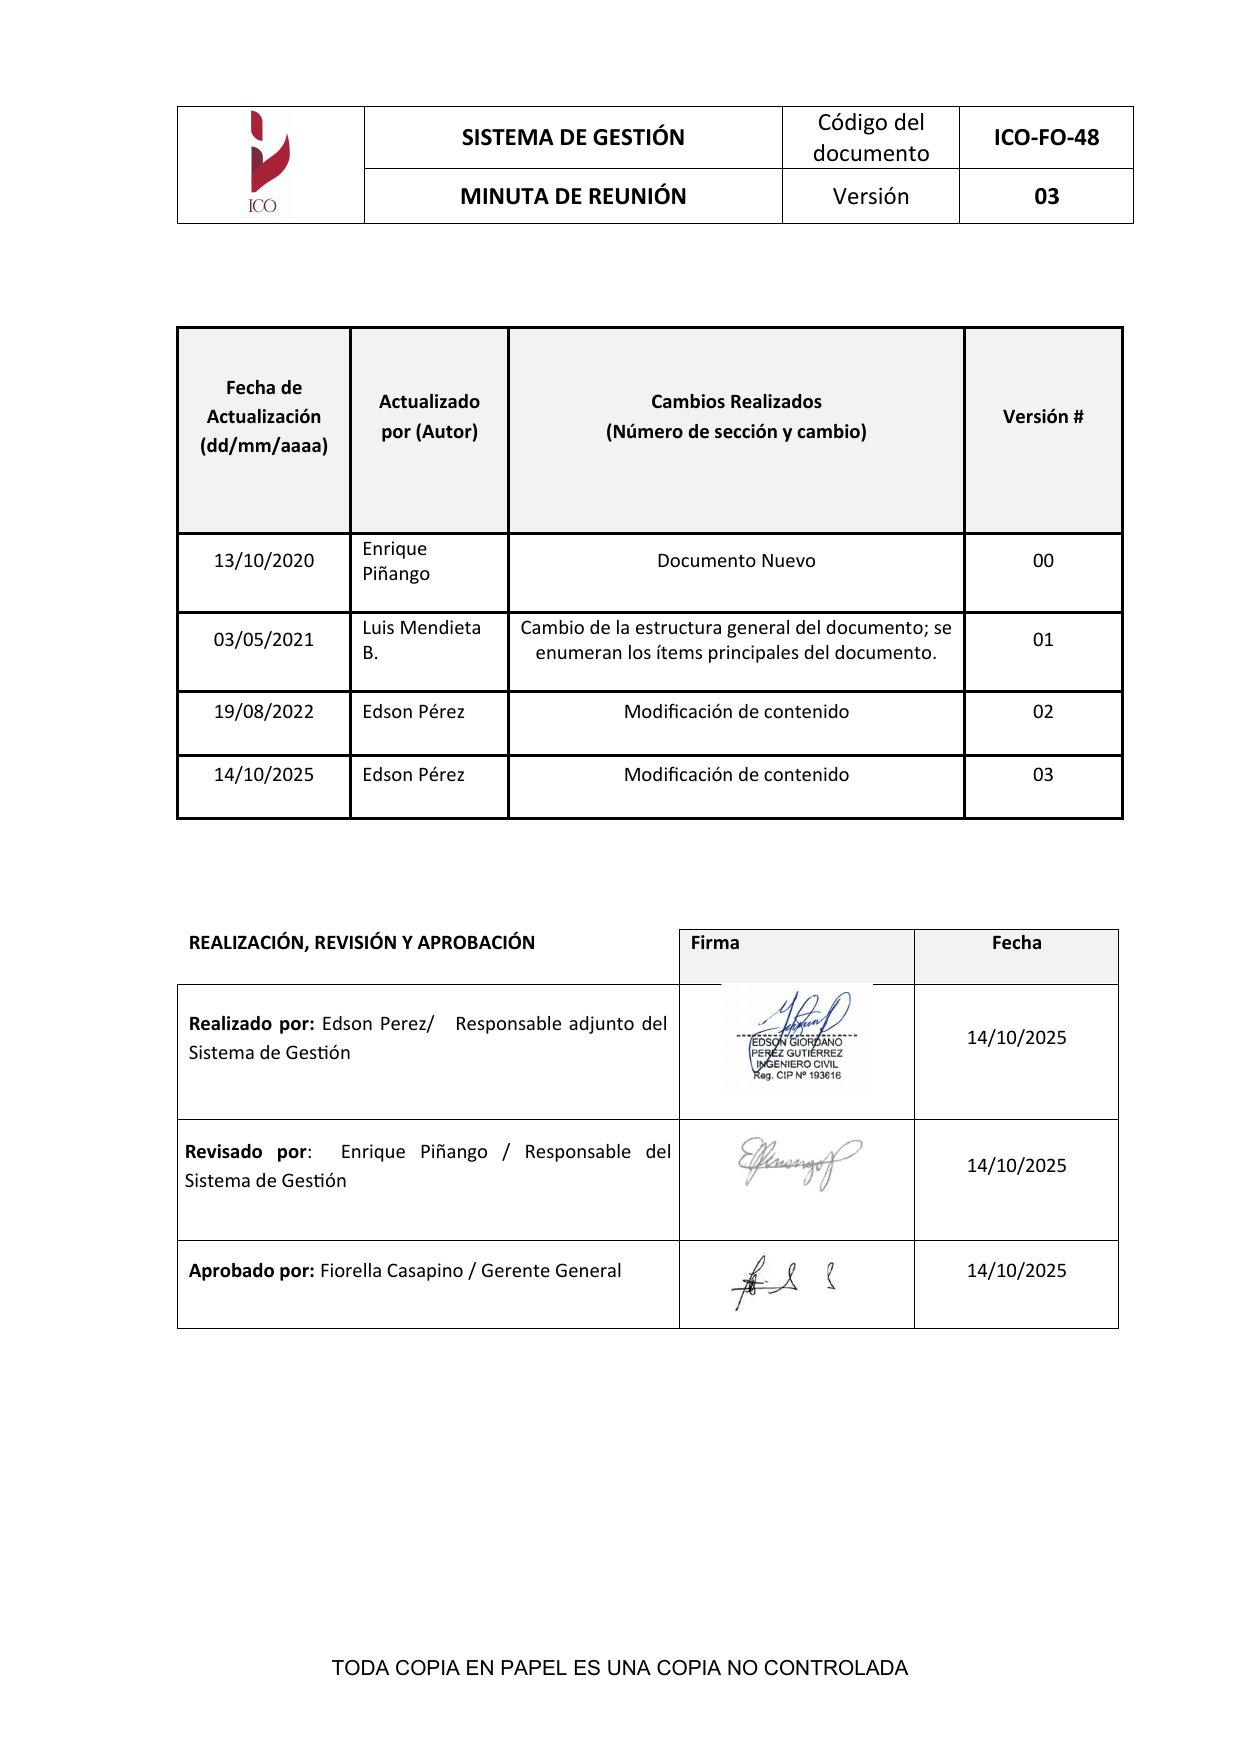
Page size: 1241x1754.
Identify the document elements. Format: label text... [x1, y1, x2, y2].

table_header Fecha [915, 930, 1118, 983]
table_cell 13/10/2020 [179, 535, 349, 611]
table_cell [680, 1241, 914, 1328]
table_cell 14/10/2025 [915, 1241, 1118, 1328]
picture [734, 1129, 871, 1194]
table_cell Enrique Piñango [352, 535, 507, 611]
table_header Firma [680, 930, 914, 983]
table_cell 03 [966, 757, 1121, 817]
table_cell Luis Mendieta B. [352, 614, 507, 690]
table_cell 01 [966, 614, 1121, 690]
table_cell Modificación de contenido [510, 757, 963, 817]
table_header Fecha de Actualización (dd/mm/aaaa) [179, 329, 349, 532]
table_cell Realizado por: Edson Perez/ Responsable adjunto del Sistema de Gestión [178, 985, 679, 1119]
table_cell 00 [966, 535, 1121, 611]
table_header REALIZACIÓN, REVISIÓN Y APROBACIÓN [178, 930, 679, 983]
table_header Versión # [966, 329, 1121, 532]
table_cell Documento Nuevo [510, 535, 963, 611]
table_cell [680, 985, 914, 1119]
table_cell 19/08/2022 [179, 693, 349, 753]
table_cell Modificación de contenido [510, 693, 963, 753]
picture [243, 110, 292, 218]
table_cell Edson Pérez [352, 693, 507, 753]
table_cell 02 [966, 693, 1121, 753]
table_cell Aprobado por: Fiorella Casapino / Gerente General [178, 1241, 679, 1328]
picture [721, 984, 873, 1091]
table_cell Cambio de la estructura general del documento; se enumeran los ítems principales del documento. [510, 614, 963, 690]
table_cell Edson Pérez [352, 757, 507, 817]
table_cell 14/10/2025 [179, 757, 349, 817]
table_cell [680, 1120, 914, 1239]
table_header Actualizado por (Autor) [352, 329, 507, 532]
table_cell Revisado por: Enrique Piñango / Responsable del Sistema de Gestión [178, 1120, 679, 1239]
table_cell 14/10/2025 [915, 1120, 1118, 1239]
table_cell 03/05/2021 [179, 614, 349, 690]
table_header Cambios Realizados (Número de sección y cambio) [510, 329, 963, 532]
table_cell 14/10/2025 [915, 985, 1118, 1119]
